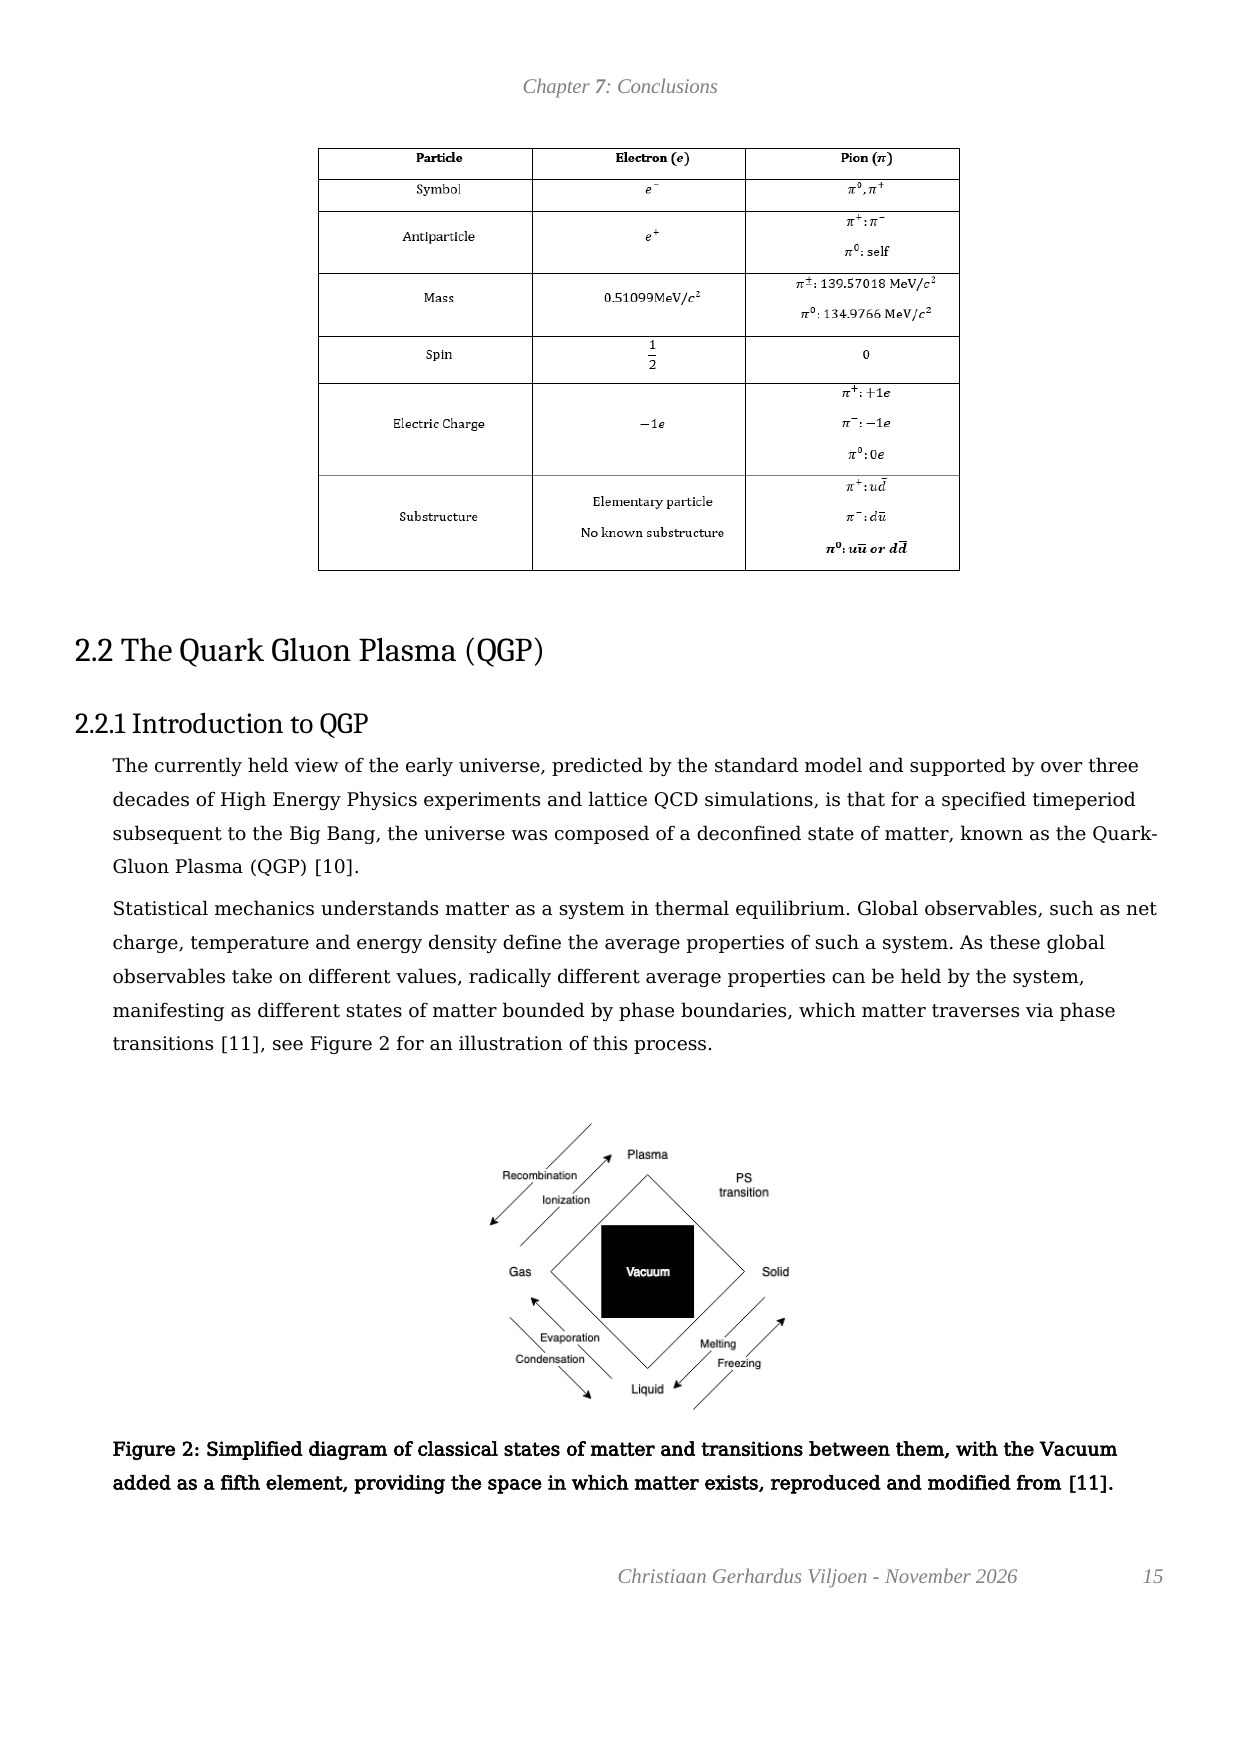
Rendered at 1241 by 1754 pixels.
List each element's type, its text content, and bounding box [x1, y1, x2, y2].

text Figure 2: Simplified diagram of classical states of matter and transitions between them, with the Vacuum added as a fifth element, providing the space in which matter exists, reproduced and modified from . [112, 1437, 1165, 1493]
picture [482, 1116, 796, 1418]
subtitle Introduction to QGP [75, 708, 1165, 741]
picture [305, 135, 973, 584]
text The currently held view of the early universe, predicted by the standard model and supported by over three decades of High Energy Physics experiments and lattice QCD simulations, is that for a specified timeperiod subsequent to the Big Bang, the universe was composed of a deconfined state of matter, known as the Quark-Gluon Plasma (QGP) . [112, 754, 1165, 877]
subtitle The Quark Gluon Plasma (QGP) [75, 632, 1165, 670]
text Statistical mechanics understands matter as a system in thermal equilibrium. Global observables, such as net charge, temperature and energy density define the average properties of such a system. As these global observables take on different values, radically different average properties can be held by the system, manifesting as different states of matter bounded by phase boundaries, which matter traverses via phase transitions, see Figure 2 for an illustration of this process. [112, 897, 1165, 1054]
